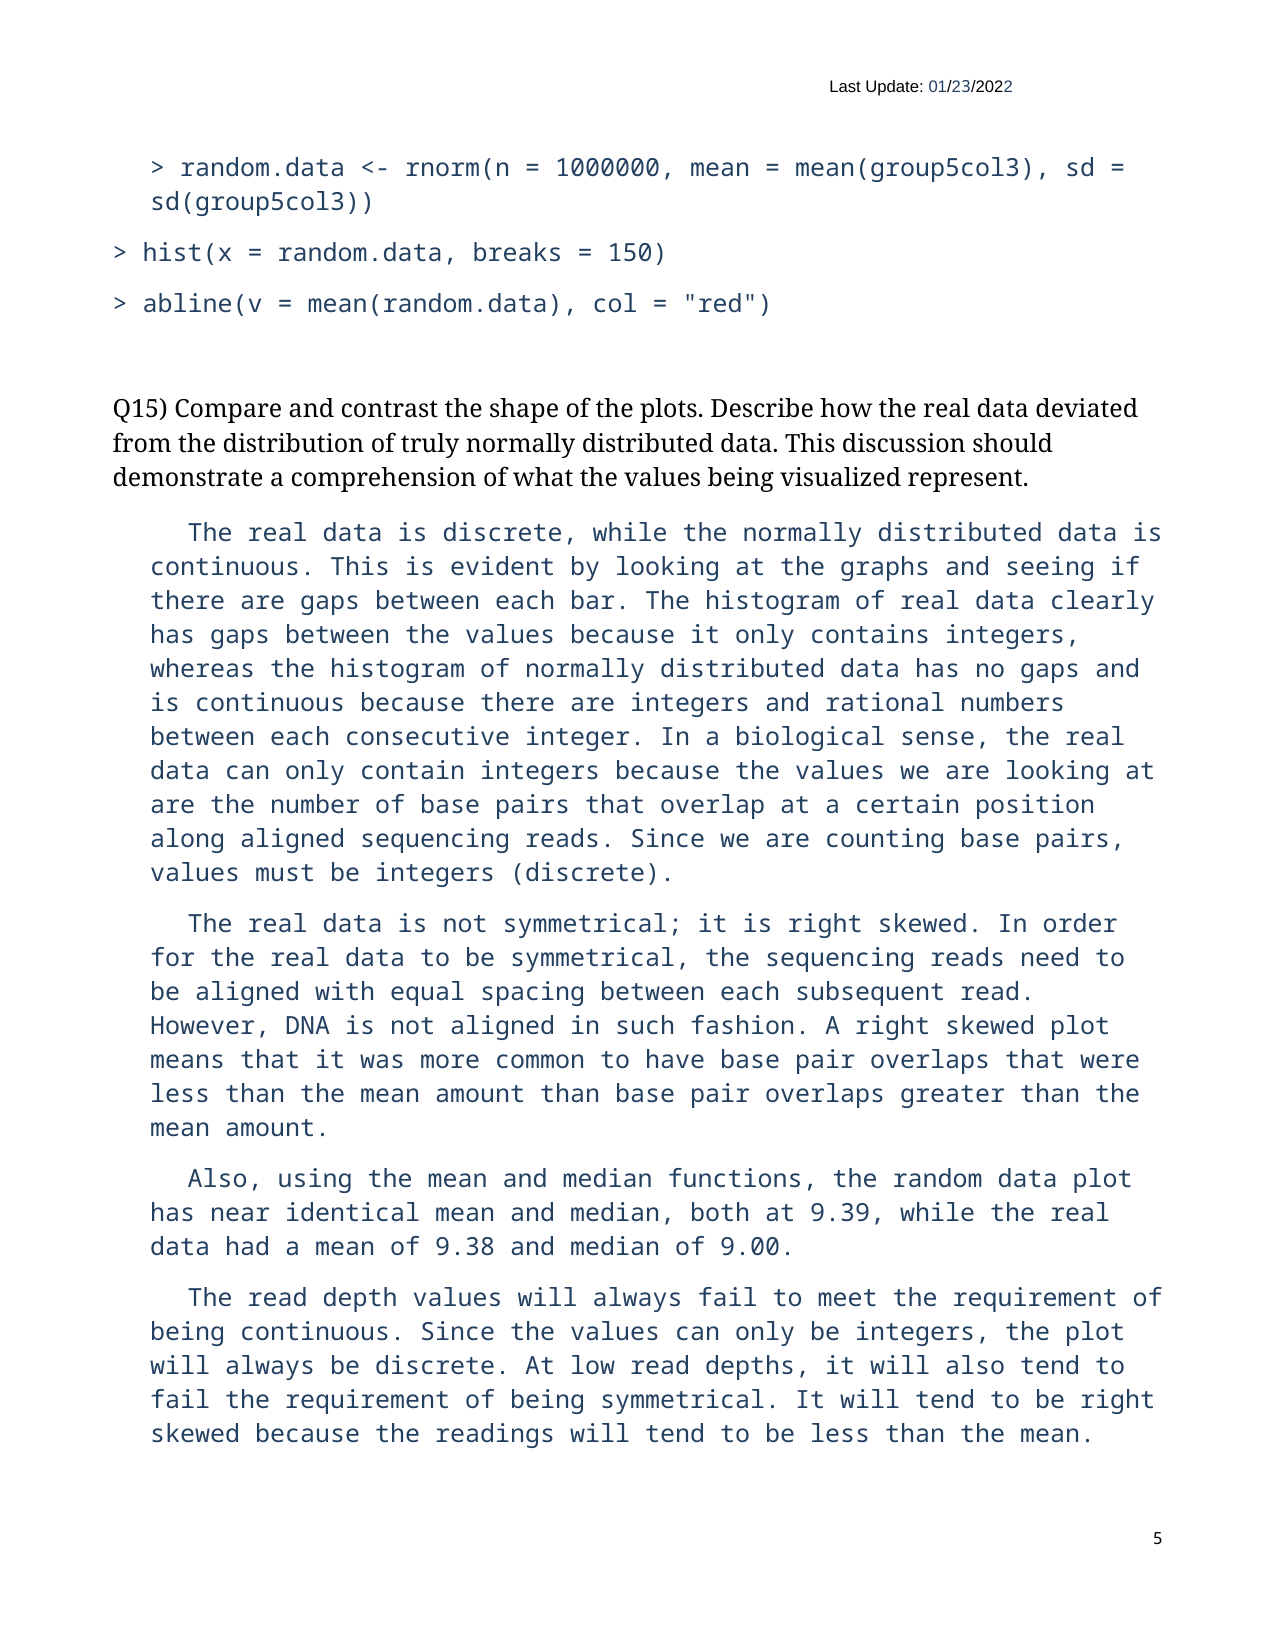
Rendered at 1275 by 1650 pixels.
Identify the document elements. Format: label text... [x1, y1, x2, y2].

text > abline(v = mean(random.data), col = "red") [112, 286, 1162, 319]
text > random.data <- rnorm(n = 1000000, mean = mean(group5col3), sd = sd(group5col3)) [150, 150, 1162, 218]
text The real data is not symmetrical; it is right skewed. In order for the real data to be symmetrical, the sequencing reads need to be aligned with equal spacing between each subsequent read. However, DNA is not aligned in such fashion. A right skewed plot means that it was more common to have base pair overlaps that were less than the mean amount than base pair overlaps greater than the mean amount. [150, 906, 1162, 1144]
text The read depth values will always fail to meet the requirement of being continuous. Since the values can only be integers, the plot will always be discrete. At low read depths, it will also tend to fail the requirement of being symmetrical. It will tend to be right skewed because the readings will tend to be less than the mean. [150, 1279, 1162, 1450]
text Also, using the mean and median functions, the random data plot has near identical mean and median, both at 9.39, while the real data had a mean of 9.38 and median of 9.00. [150, 1161, 1162, 1263]
subtitle Q15) Compare and contrast the shape of the plots. Describe how the real data deviated from the distribution of truly normally distributed data. This discussion should demonstrate a comprehension of what the values being visualized represent. [112, 391, 1162, 493]
text The real data is discrete, while the normally distributed data is continuous. This is evident by looking at the graphs and seeing if there are gaps between each bar. The histogram of real data clearly has gaps between the values because it only contains integers, whereas the histogram of normally distributed data has no gaps and is continuous because there are integers and rational numbers between each consecutive integer. In a biological sense, the real data can only contain integers because the values we are looking at are the number of base pairs that overlap at a certain position along aligned sequencing reads. Since we are counting base pairs, values must be integers (discrete). [150, 514, 1162, 889]
text > hist(x = random.data, breaks = 150) [112, 235, 1162, 269]
